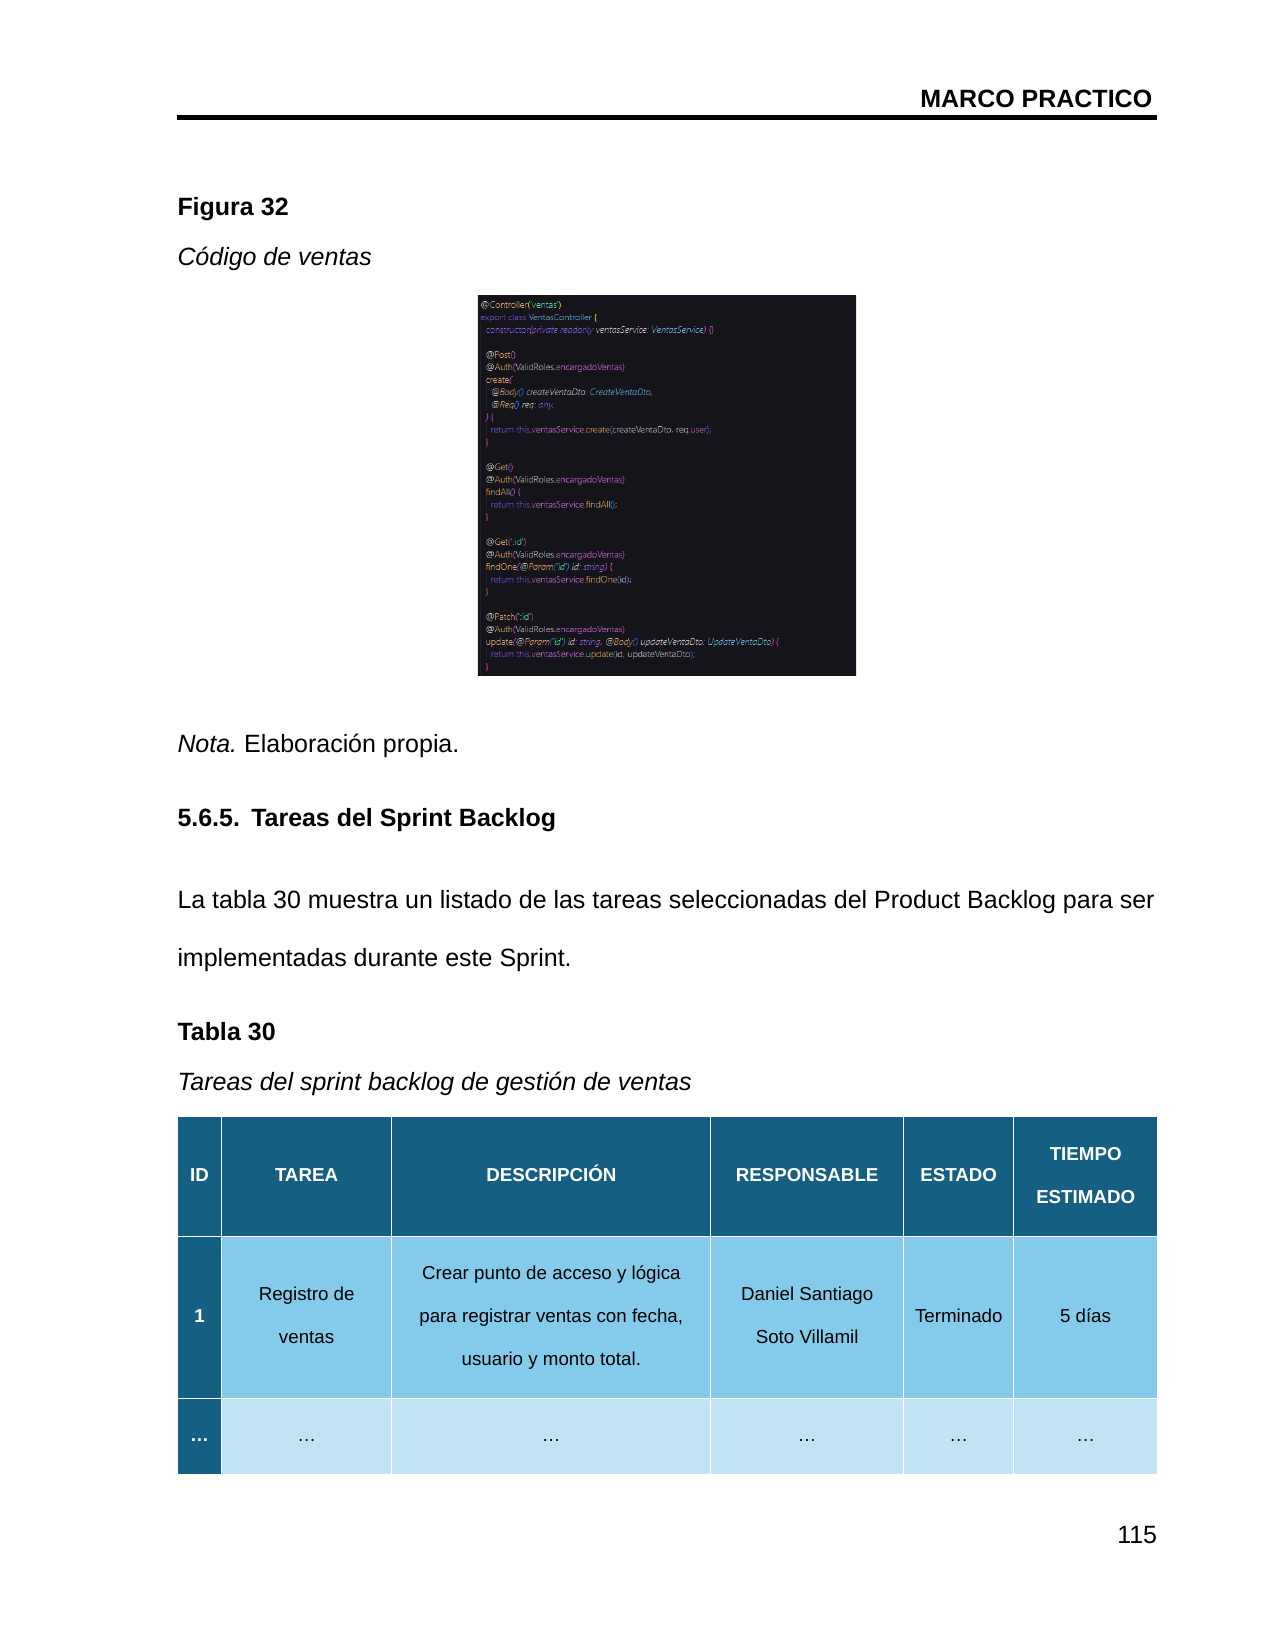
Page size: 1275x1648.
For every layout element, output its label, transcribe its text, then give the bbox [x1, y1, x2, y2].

table_header TIEMPO ESTIMADO [1014, 1117, 1157, 1236]
table_cell … [904, 1399, 1013, 1474]
subtitle Tareas del Sprint Backlog [177, 803, 1157, 832]
table_header TAREA [222, 1117, 391, 1236]
table_cell … [711, 1399, 903, 1474]
table_cell … [1014, 1399, 1157, 1474]
table_header ID [178, 1117, 221, 1236]
text Código de ventas [177, 242, 1157, 270]
text Nota. Elaboración propia. [177, 729, 1157, 757]
table_cell Crear punto de acceso y lógica para registrar ventas con fecha, usuario y monto total. [392, 1237, 710, 1398]
table_cell … [222, 1399, 391, 1474]
table_cell … [392, 1399, 710, 1474]
table_header RESPONSABLE [711, 1117, 903, 1236]
table_cell Registro de ventas [222, 1237, 391, 1398]
table_cell 5 días [1014, 1237, 1157, 1398]
table_header DESCRIPCIÓN [392, 1117, 710, 1236]
text Tareas del sprint backlog de gestión de ventas [177, 1067, 1157, 1095]
table_cell Daniel Santiago Soto Villamil [711, 1237, 903, 1398]
table_cell 1 [178, 1237, 221, 1398]
table_cell Terminado [904, 1237, 1013, 1398]
table_header ESTADO [904, 1117, 1013, 1236]
picture [477, 295, 857, 676]
table_cell … [178, 1399, 221, 1474]
text La tabla 30 muestra un listado de las tareas seleccionadas del Product Backlog para ser implementadas durante este Sprint. [177, 885, 1157, 972]
